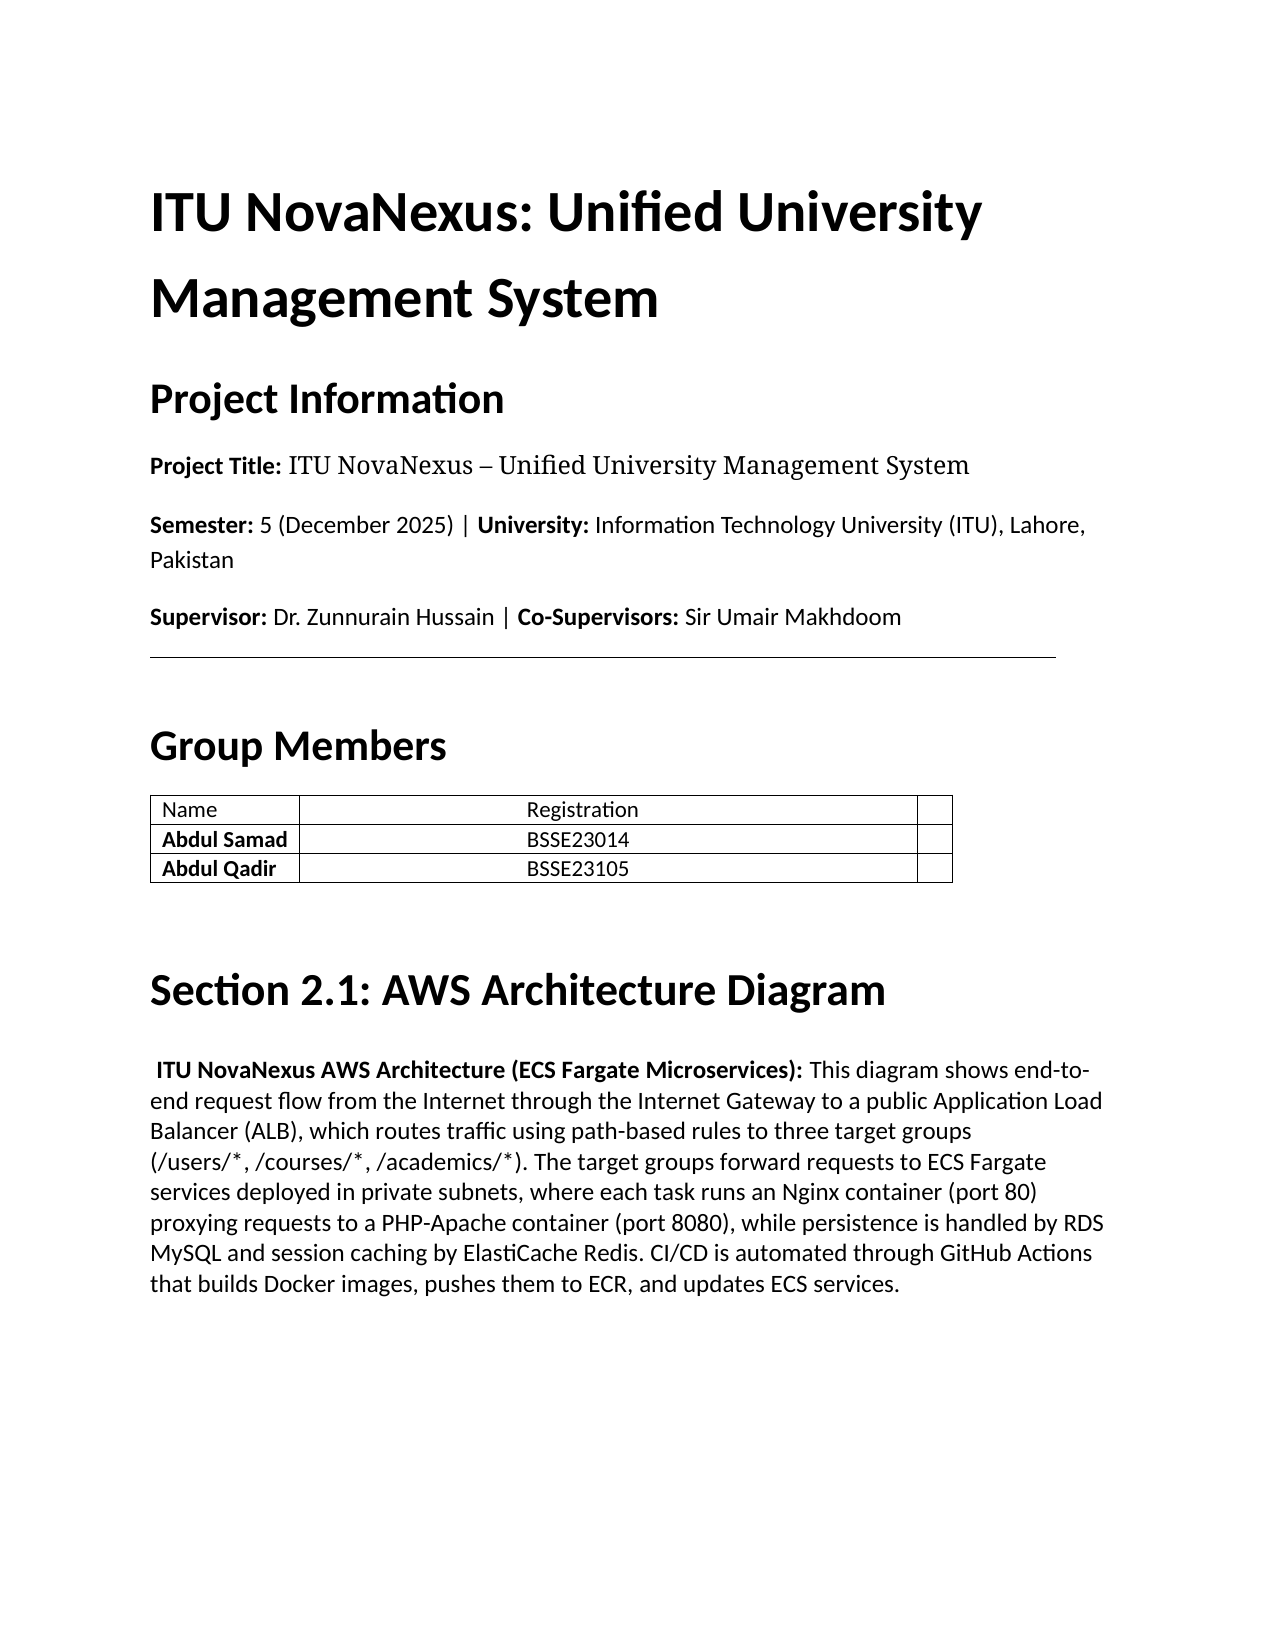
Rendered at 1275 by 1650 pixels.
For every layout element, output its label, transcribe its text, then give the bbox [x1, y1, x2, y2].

text Group Members [150, 718, 1125, 771]
table_cell BSSE23105 [300, 854, 917, 882]
table_header [918, 796, 952, 824]
text ITU NovaNexus AWS Architecture (ECS Fargate Microservices): This diagram shows end-to-end request flow from the Internet through the Internet Gateway to a public Application Load Balancer (ALB), which routes traffic using path-based rules to three target groups (/users/*, /courses/*, /academics/*). The target groups forward requests to ECS Fargate services deployed in private subnets, where each task runs an Nginx container (port 80) proxying requests to a PHP-Apache container (port 8080), while persistence is handled by RDS MySQL and session caching by ElastiCache Redis. CI/CD is automated through GitHub Actions that builds Docker images, pushes them to ECR, and updates ECS services. [150, 1054, 1125, 1299]
table_cell Abdul Samad [151, 825, 299, 853]
table_cell Abdul Qadir [151, 854, 299, 882]
text Project Title: ITU NovaNexus – Unified University Management System [150, 448, 1125, 482]
table_header Registration [300, 796, 917, 824]
text ITU NovaNexus: Unified University Management System [150, 175, 1125, 332]
table_cell [918, 825, 952, 853]
text Semester: 5 (December 2025) | University: Information Technology University (ITU), Lahore, Pakistan [150, 509, 1125, 574]
text Project Information [150, 371, 1125, 424]
table_cell [918, 854, 952, 882]
table_cell BSSE23014 [300, 825, 917, 853]
text Section 2.1: AWS Architecture Diagram [150, 961, 1125, 1017]
text Supervisor: Dr. Zunnurain Hussain | Co-Supervisors: Sir Umair Makhdoom [150, 601, 1125, 631]
table_header Name [151, 796, 299, 824]
